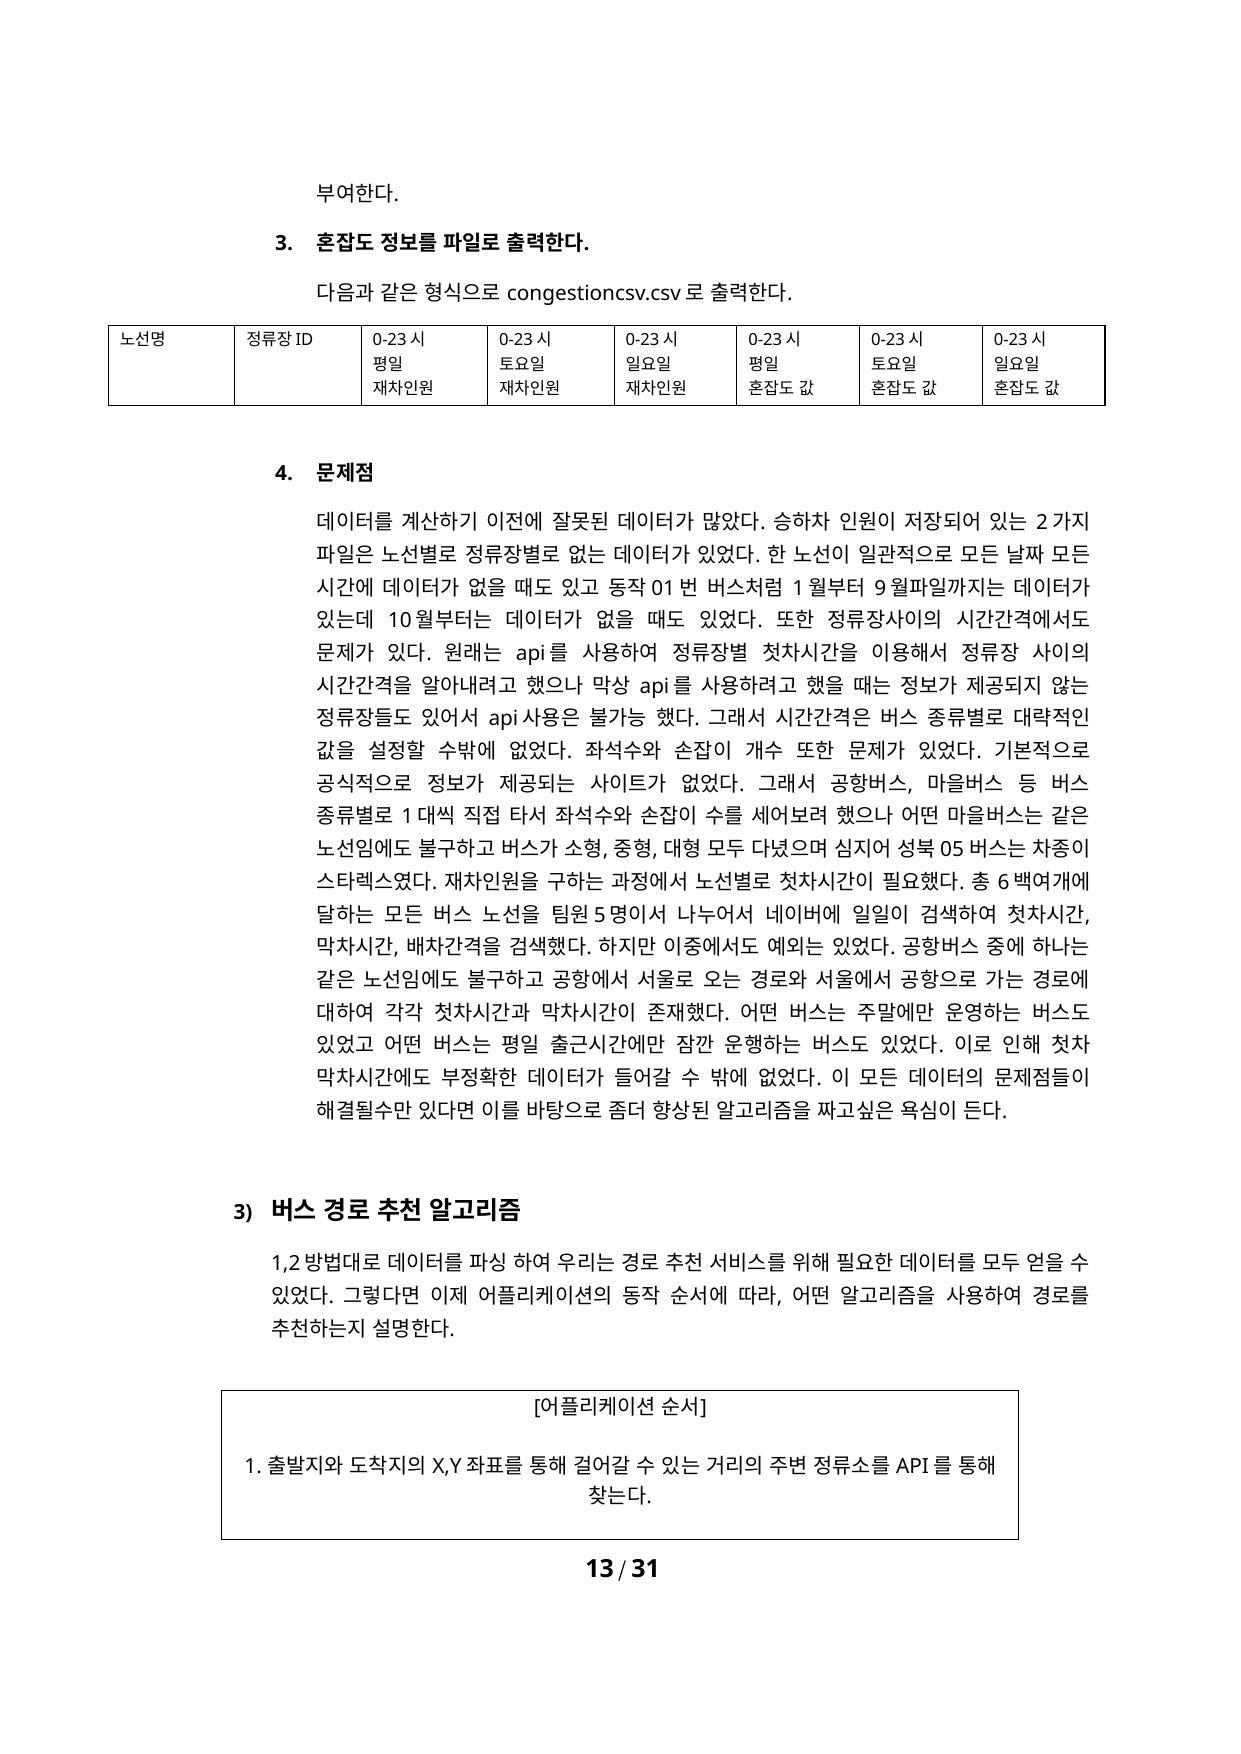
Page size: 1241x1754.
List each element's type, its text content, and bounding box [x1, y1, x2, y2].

text 데이터를 계산하기 이전에 잘못된 데이터가 많았다. 승하차 인원이 저장되어 있는 2가지 파일은 노선별로 정류장별로 없는 데이터가 있었다. 한 노선이 일관적으로 모든 날짜 모든 시간에 데이터가 없을 때도 있고 동작01번 버스처럼 1월부터 9월파일까지는 데이터가 있는데 10월부터는 데이터가 없을 때도 있었다. 또한 정류장사이의 시간간격에서도 문제가 있다. 원래는 api를 사용하여 정류장별 첫차시간을 이용해서 정류장 사이의 시간간격을 알아내려고 했으나 막상 api를 사용하려고 했을 때는 정보가 제공되지 않는 정류장들도 있어서 api사용은 불가능 했다. 그래서 시간간격은 버스 종류별로 대략적인 값을 설정할 수밖에 없었다. 좌석수와 손잡이 개수 또한 문제가 있었다. 기본적으로 공식적으로 정보가 제공되는 사이트가 없었다. 그래서 공항버스, 마을버스 등 버스 종류별로 1대씩 직접 타서 좌석수와 손잡이 수를 세어보려 했으나 어떤 마을버스는 같은 노선임에도 불구하고 버스가 소형, 중형, 대형 모두 다녔으며 심지어 성북05 버스는 차종이 스타렉스였다. 재차인원을 구하는 과정에서 노선별로 첫차시간이 필요했다. 총 6백여개에 달하는 모든 버스 노선을 팀원5명이서 나누어서 네이버에 일일이 검색하여 첫차시간, 막차시간, 배차간격을 검색했다. 하지만 이중에서도 예외는 있었다. 공항버스 중에 하나는 같은 노선임에도 불구하고 공항에서 서울로 오는 경로와 서울에서 공항으로 가는 경로에 대하여 각각 첫차시간과 막차시간이 존재했다. 어떤 버스는 주말에만 운영하는 버스도 있었고 어떤 버스는 평일 출근시간에만 잠깐 운행하는 버스도 있었다. 이로 인해 첫차 막차시간에도 부정확한 데이터가 들어갈 수 밖에 없었다. 이 모든 데이터의 문제점들이 해결될수만 있다면 이를 바탕으로 좀더 향상된 알고리즘을 짜고싶은 욕심이 든다. [317, 505, 1090, 1124]
list 혼잡도 정보를 파일로 출력한다. [275, 227, 1090, 257]
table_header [222, 1391, 1018, 1538]
list 다음과 같은 형식으로 congestioncsv.csv로 출력한다. [317, 276, 1090, 306]
table_header 0-23시 일요일 혼잡도 값 [983, 326, 1104, 404]
table_header 0-23시 토요일 혼잡도 값 [860, 326, 982, 404]
table_header 정류장ID [235, 326, 361, 404]
table_header 0-23시 평일 재차인원 [362, 326, 487, 404]
list 1,2방법대로 데이터를 파싱 하여 우리는 경로 추천 서비스를 위해 필요한 데이터를 모두 얻을 수 있었다. 그렇다면 이제 어플리케이션의 동작 순서에 따라, 어떤 알고리즘을 사용하여 경로를 추천하는지 설명한다. [271, 1246, 1090, 1342]
list 문제점 [275, 456, 1090, 486]
list 버스 경로 추천 알고리즘 [233, 1191, 1090, 1227]
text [317, 177, 1090, 207]
table_header 0-23시 일요일 재차인원 [615, 326, 736, 404]
table_header 노선명 [109, 326, 234, 404]
table_header 0-23시 평일 혼잡도 값 [737, 326, 859, 404]
table_header 0-23시 토요일 재차인원 [488, 326, 614, 404]
